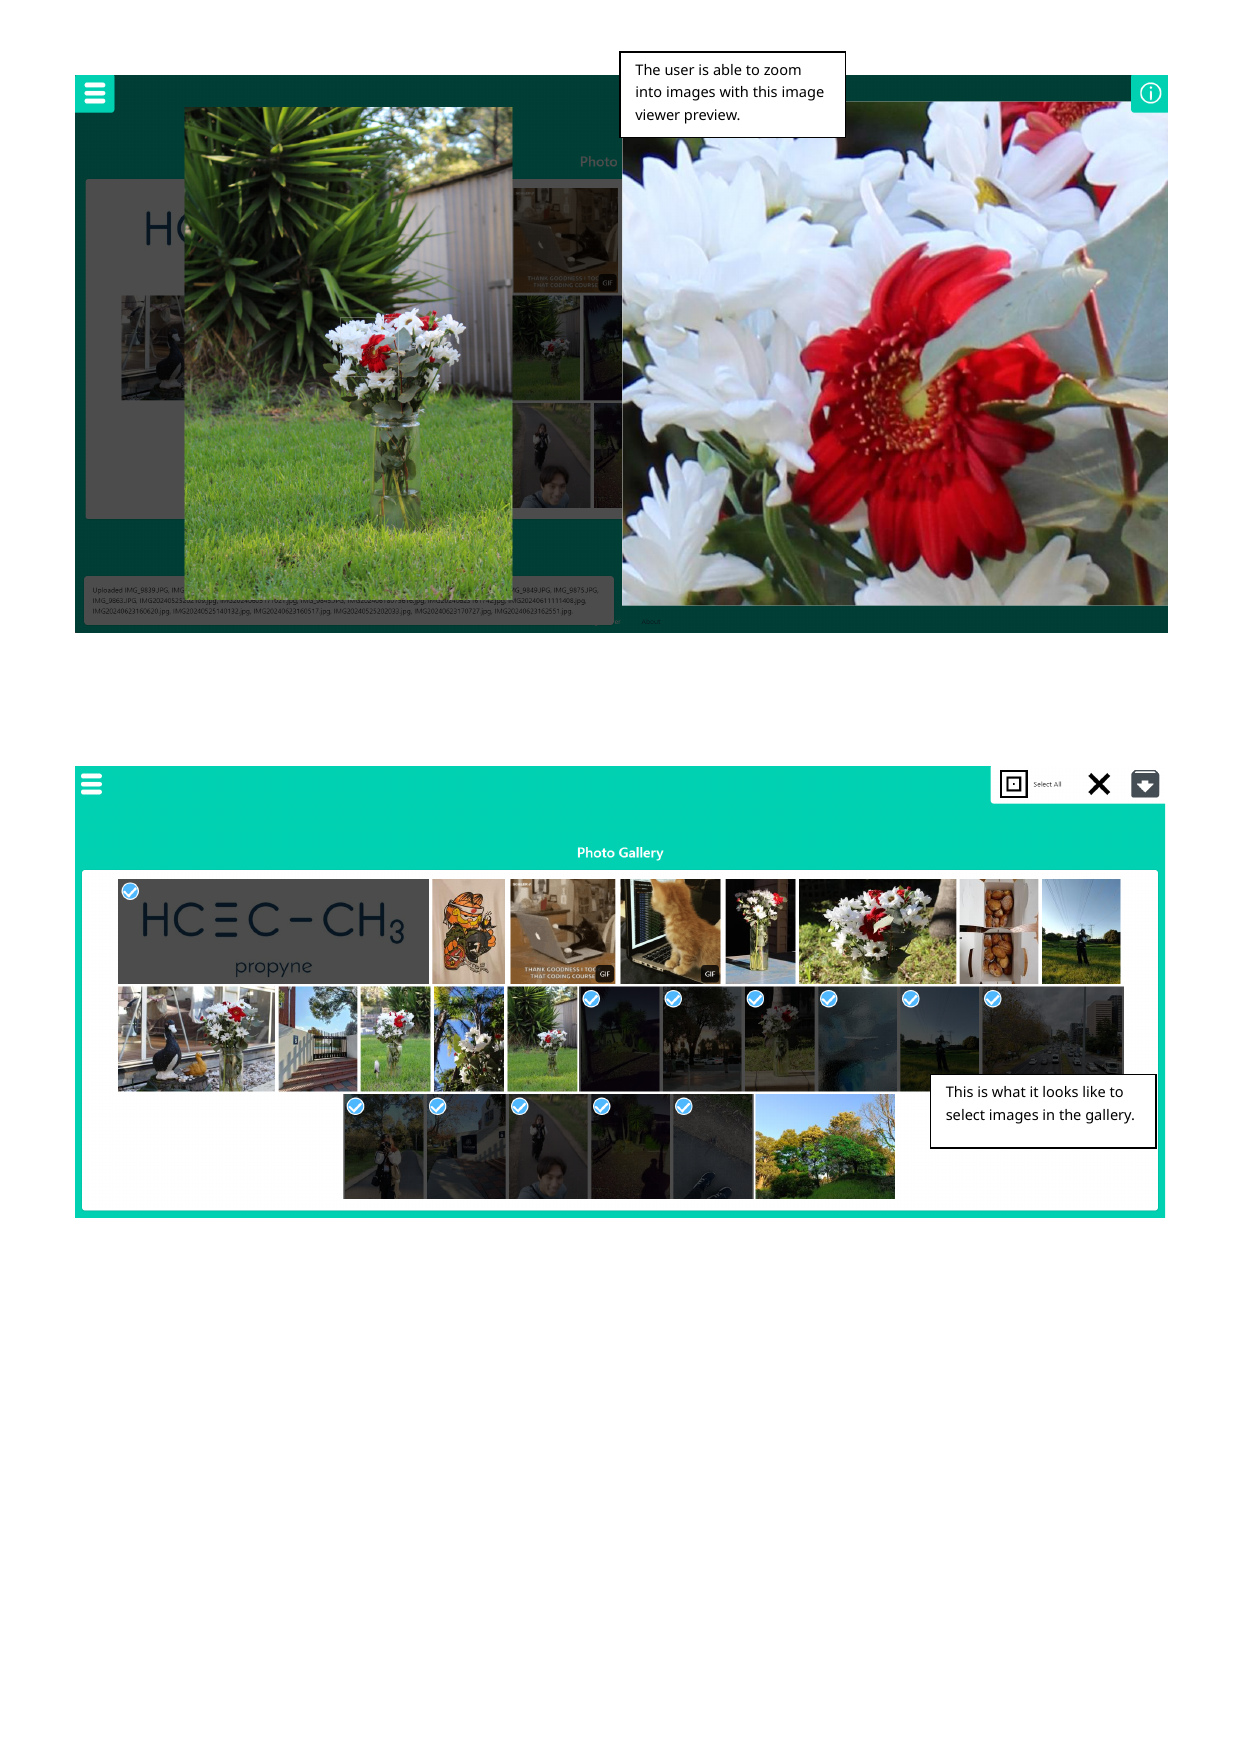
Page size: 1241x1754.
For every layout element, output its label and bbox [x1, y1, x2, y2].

picture [75, 766, 1166, 1218]
picture [75, 75, 1168, 633]
